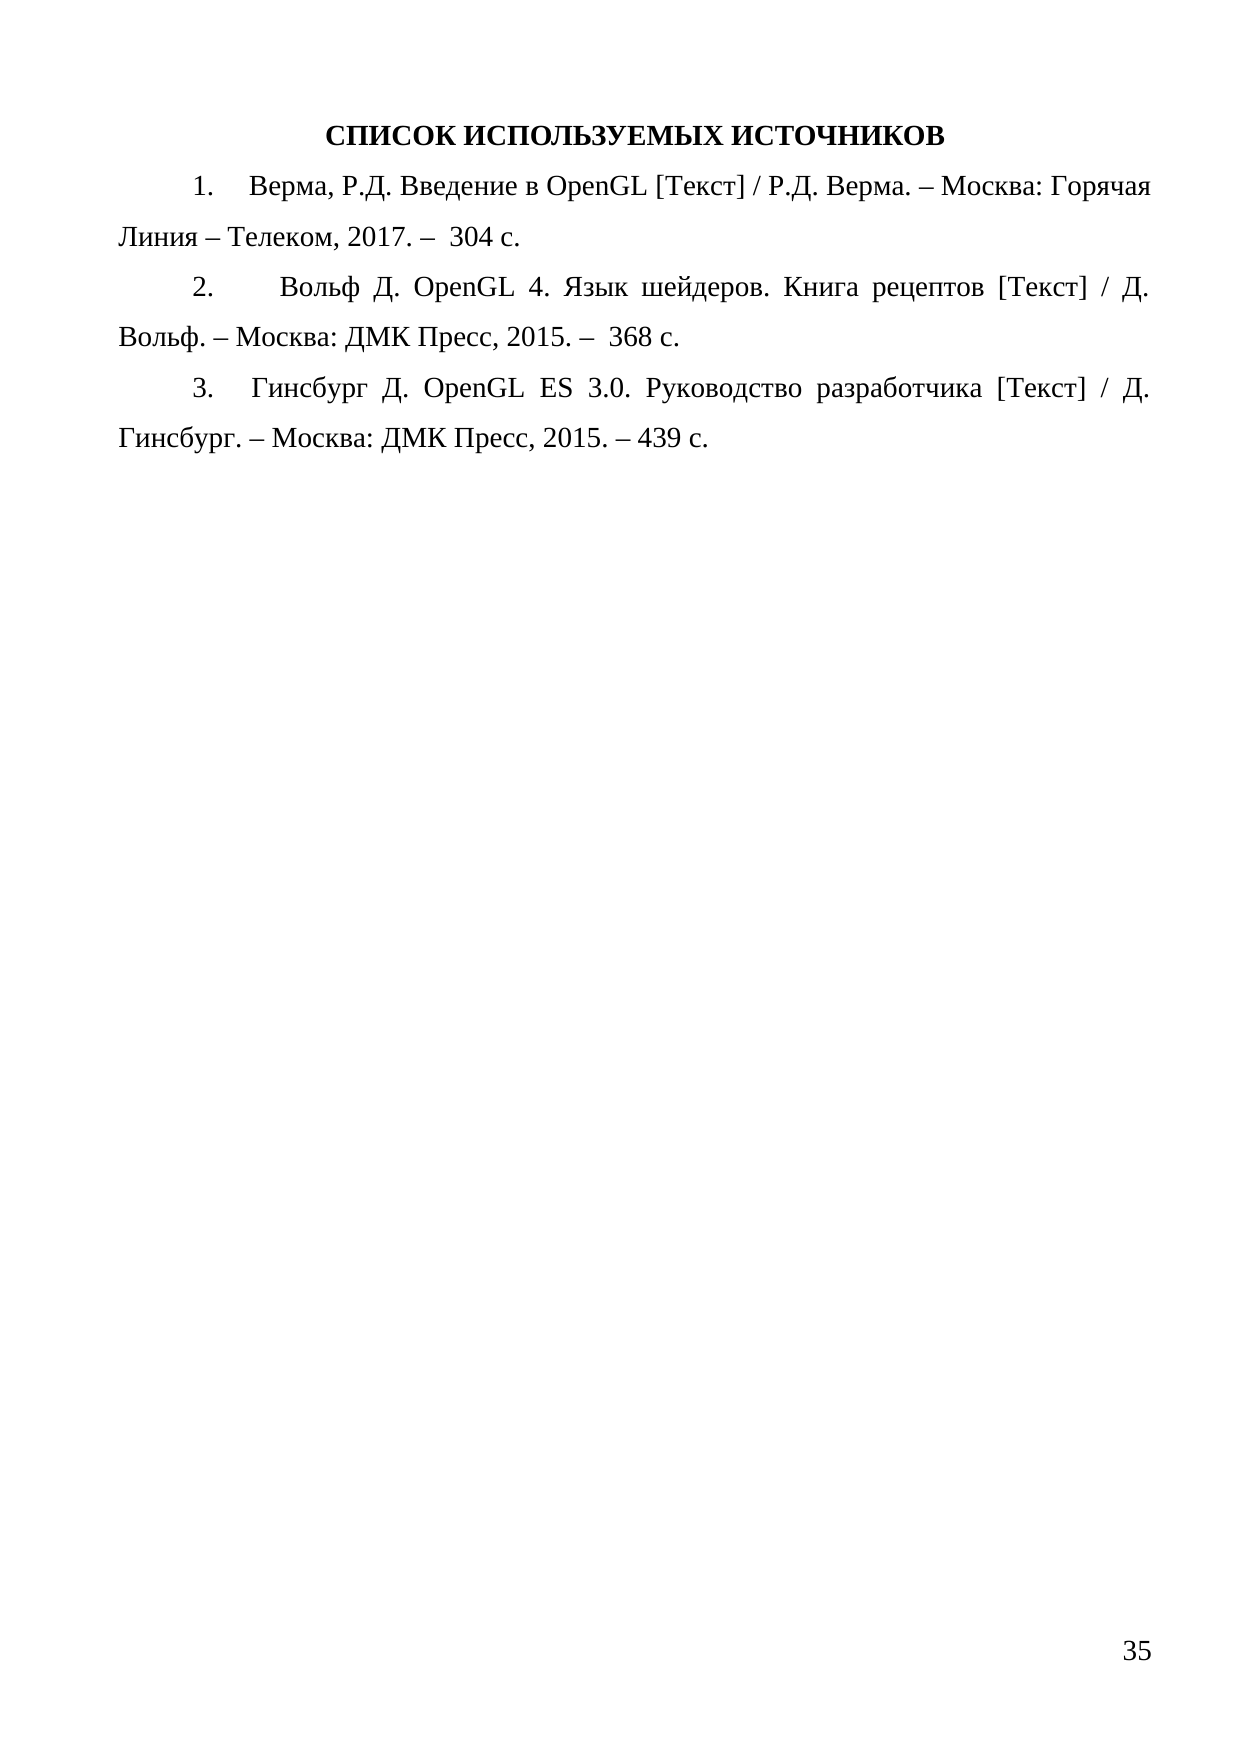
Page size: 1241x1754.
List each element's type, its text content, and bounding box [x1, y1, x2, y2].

list 1. Верма, Р.Д. Введение в OpenGL [Текст] / Р.Д. Верма. – Москва: Горячая Линия – Телеком, 2017. – 304 с. [118, 168, 1152, 252]
list 2. Вольф Д. OpenGL 4. Язык шейдеров. Книга рецептов [Текст] / Д. Вольф. – Москва: ДМК Пресс, 2015. – 368 с. [118, 269, 1152, 353]
subtitle СПИСОК ИСПОЛЬЗУЕМЫХ ИСТОЧНИКОВ [118, 118, 1152, 152]
list 3. Гинсбург Д. OpenGL ES 3.0. Руководство разработчика [Текст] / Д. Гинсбург. – Москва: ДМК Пресс, 2015. – 439 с. [118, 370, 1152, 453]
